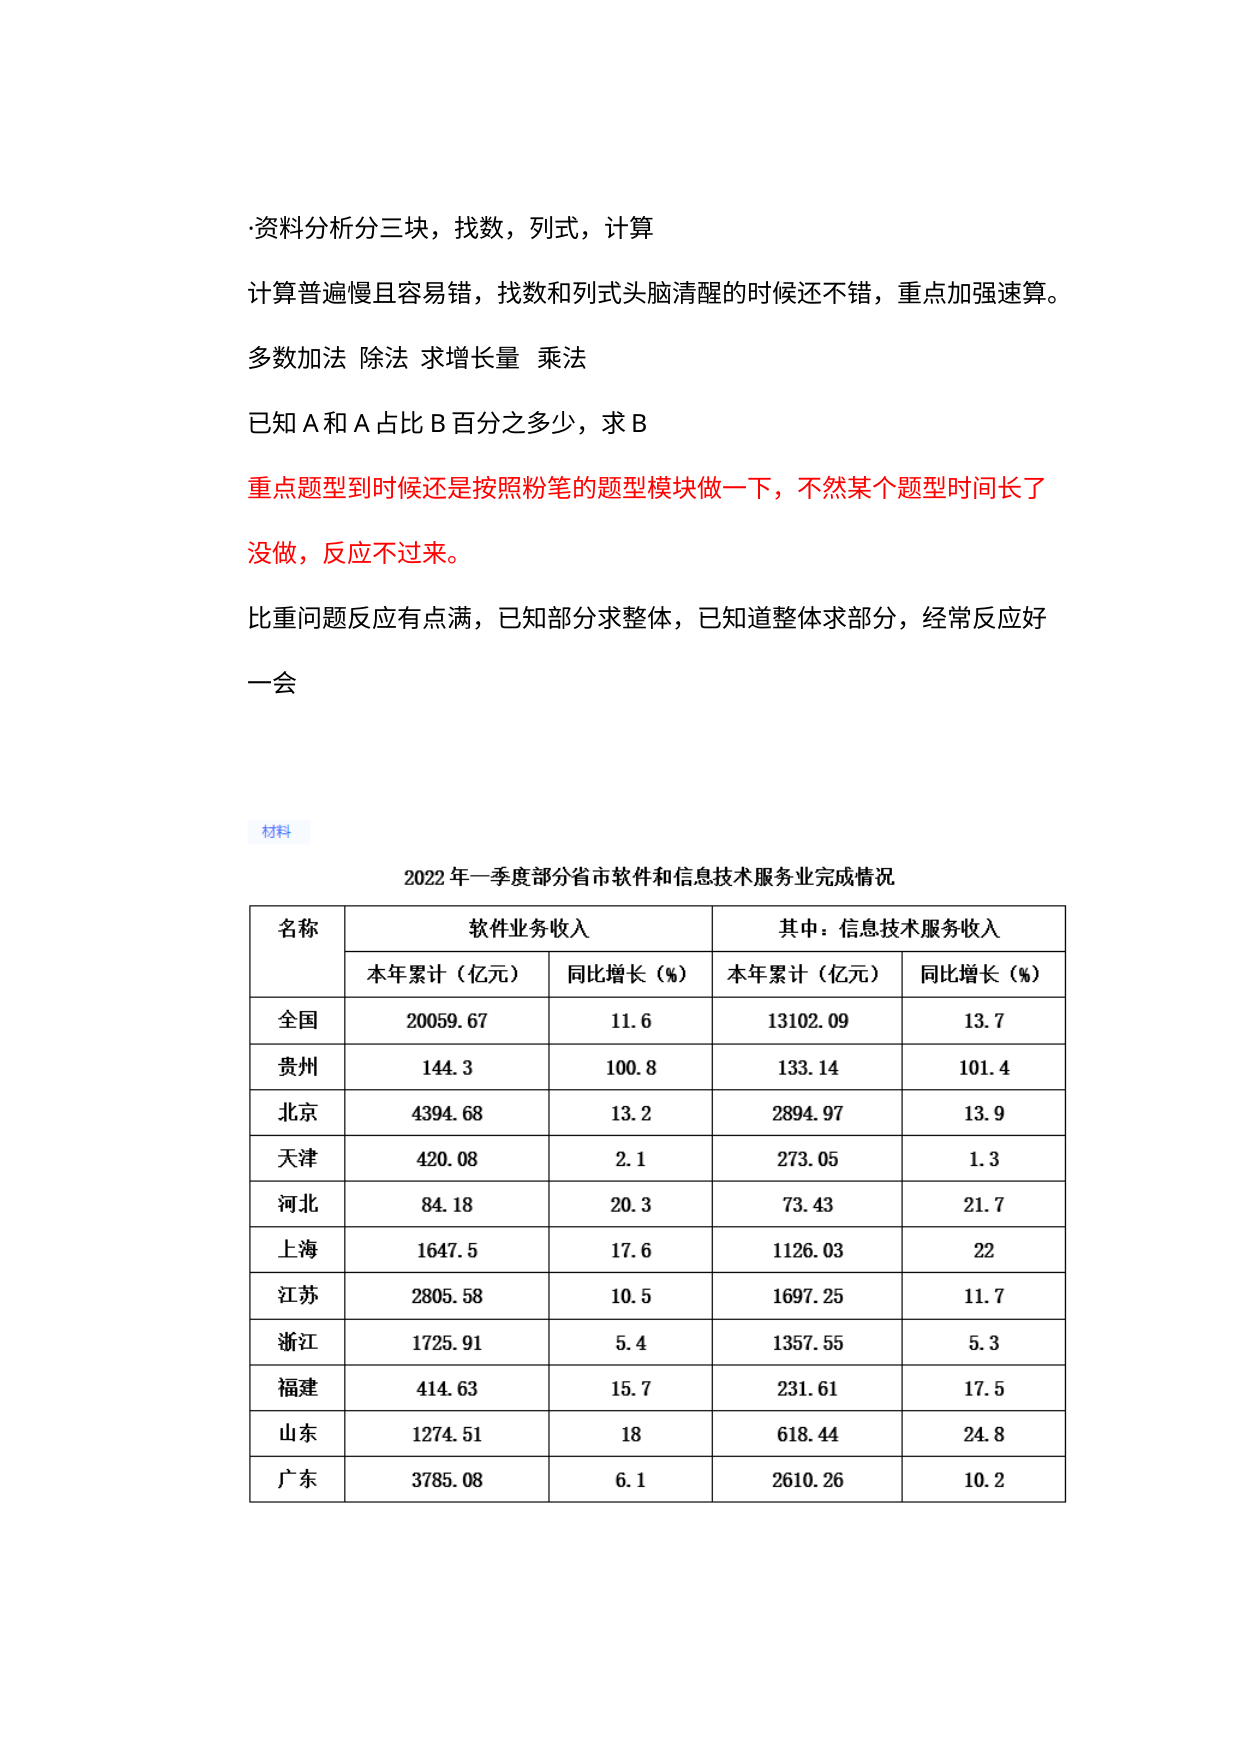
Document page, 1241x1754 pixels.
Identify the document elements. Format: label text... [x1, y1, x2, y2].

list 计算普遍慢且容易错，找数和列式头脑清醒的时候还不错，重点加强速算。 [248, 259, 1053, 324]
list 比重问题反应有点满，已知部分求整体，已知道整体求部分，经常反应好一会 [248, 584, 1053, 714]
list 重点题型到时候还是按照粉笔的题型模块做一下，不然某个题型时间长了没做，反应不过来。 [248, 454, 1053, 584]
list ·资料分析分三块，找数，列式，计算 [248, 194, 1053, 259]
picture [247, 820, 1113, 1552]
list 多数加法 除法 求增长量 乘法 已知A和A占比B百分之多少，求B [248, 324, 1053, 454]
